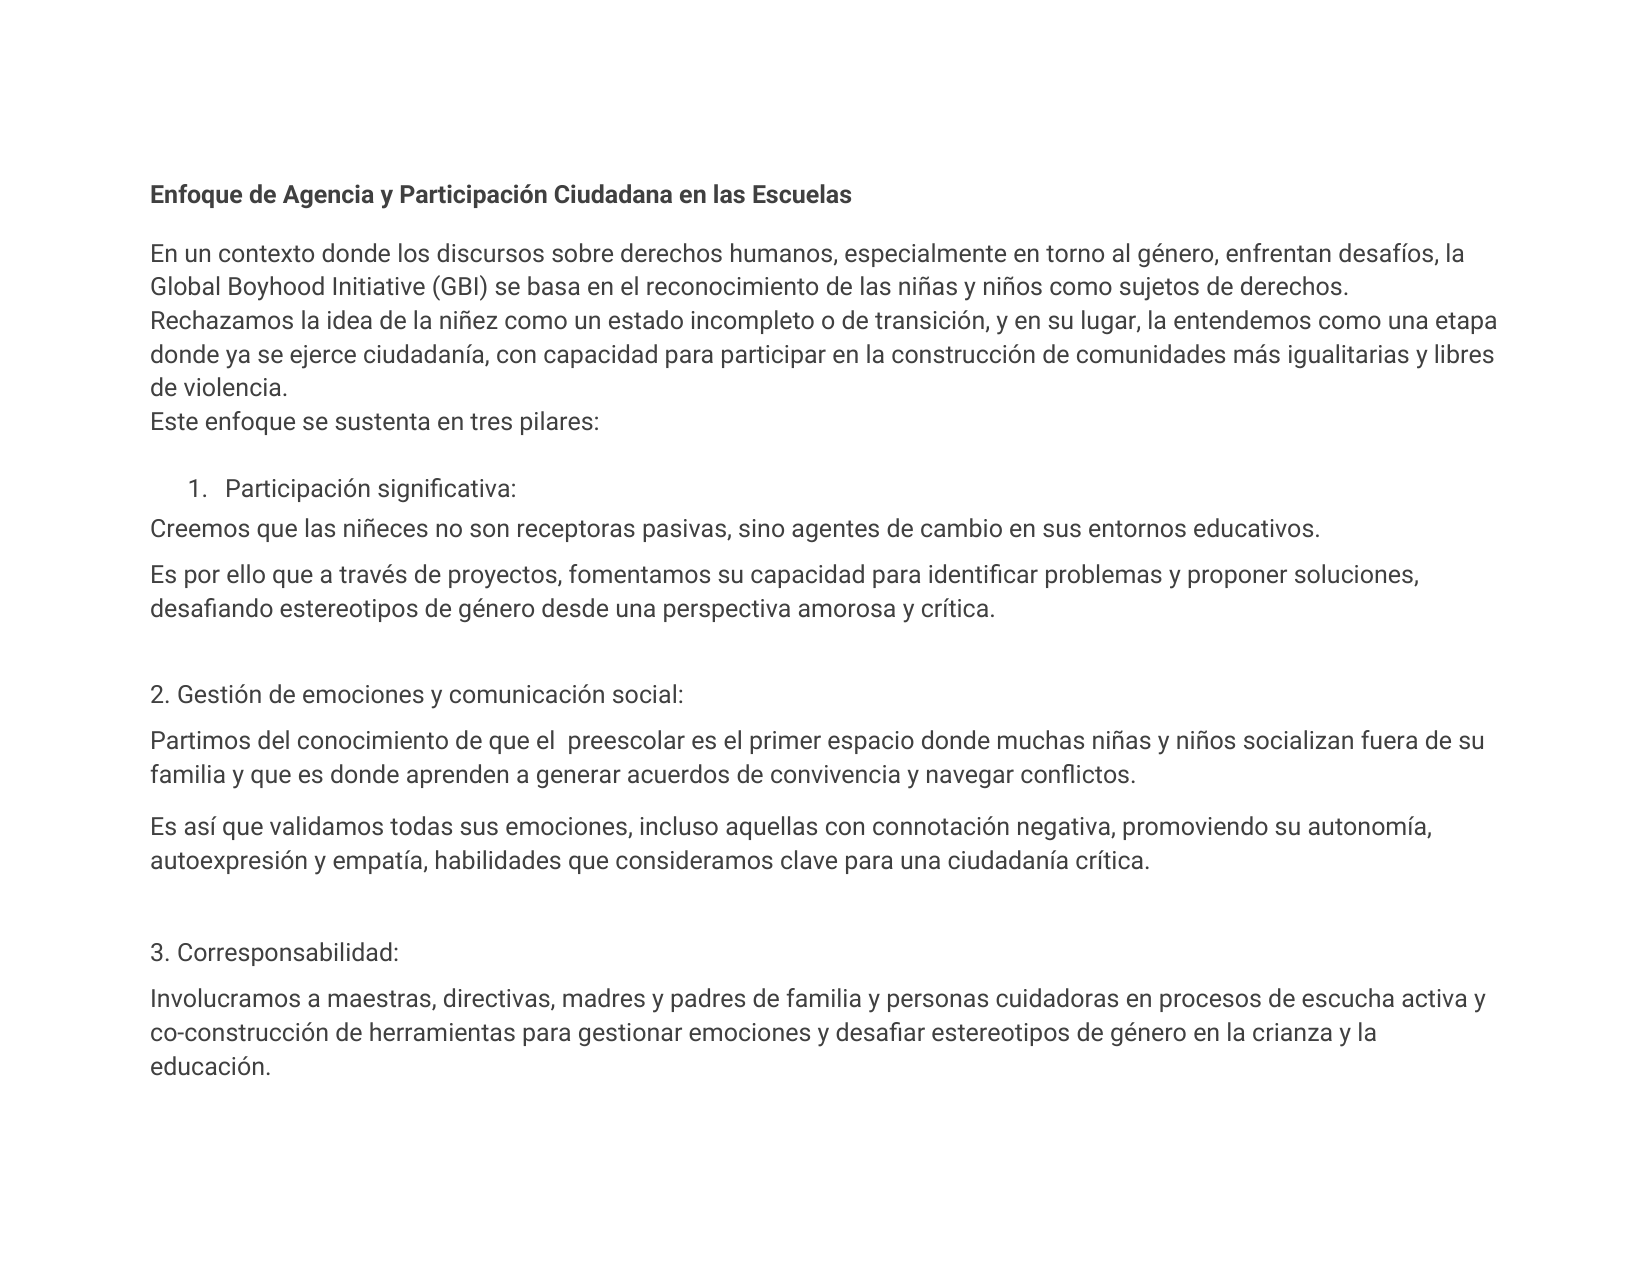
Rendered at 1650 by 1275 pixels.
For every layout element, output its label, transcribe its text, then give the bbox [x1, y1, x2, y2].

text Es por ello que a través de proyectos, fomentamos su capacidad para identificar problemas y proponer soluciones, desafiando estereotipos de género desde una perspectiva amorosa y crítica. [150, 560, 1500, 623]
text 3. Corresponsabilidad: [150, 938, 1500, 967]
text En un contexto donde los discursos sobre derechos humanos, especialmente en torno al género, enfrentan desafíos, la Global Boyhood Initiative (GBI) se basa en el reconocimiento de las niñas y niños como sujetos de derechos. Rechazamos la idea de la niñez como un estado incompleto o de transición, y en su lugar, la entendemos como una etapa donde ya se ejerce ciudadanía, con capacidad para participar en la construcción de comunidades más igualitarias y libres de violencia. [150, 239, 1500, 403]
text 2. Gestión de emociones y comunicación social: [150, 680, 1500, 709]
text Partimos del conocimiento de que el preescolar es el primer espacio donde muchas niñas y niños socializan fuera de su familia y que es donde aprenden a generar acuerdos de convivencia y navegar conflictos. [150, 726, 1500, 789]
text Involucramos a maestras, directivas, madres y padres de familia y personas cuidadoras en procesos de escucha activa y co-construcción de herramientas para gestionar emociones y desafiar estereotipos de género en la crianza y la educación. [150, 984, 1500, 1081]
text Es así que validamos todas sus emociones, incluso aquellas con connotación negativa, promoviendo su autonomía, autoexpresión y empatía, habilidades que consideramos clave para una ciudadanía crítica. [150, 812, 1500, 875]
list Participación significativa: [187, 474, 1500, 504]
text Creemos que las niñeces no son receptoras pasivas, sino agentes de cambio en sus entornos educativos. [150, 514, 1500, 543]
text Enfoque de Agencia y Participación Ciudadana en las Escuelas [150, 180, 1500, 209]
text Este enfoque se sustenta en tres pilares: [150, 407, 1500, 436]
